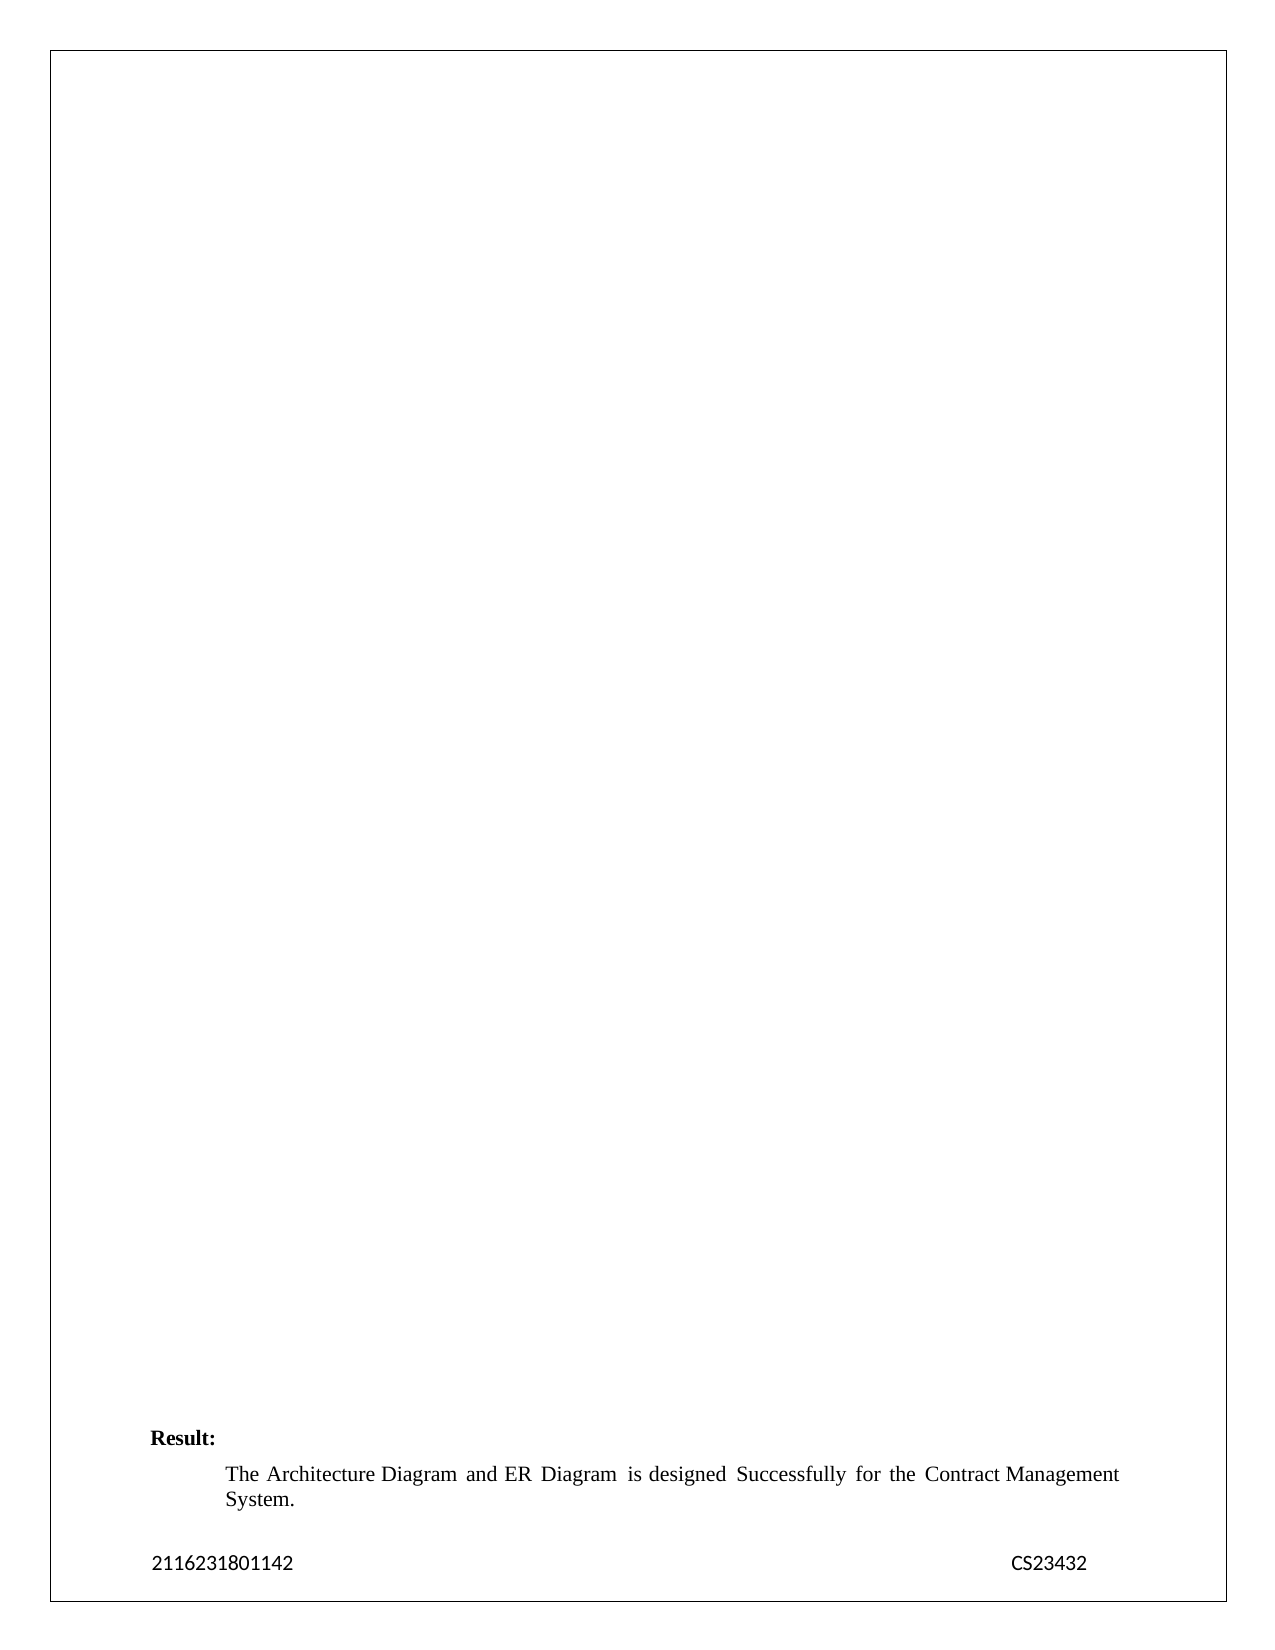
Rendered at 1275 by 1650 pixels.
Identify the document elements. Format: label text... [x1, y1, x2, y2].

text Result: [150, 1424, 219, 1450]
text The Architecture Diagram and ER Diagram is designed Successfully for the Contract Management System. [225, 1461, 1162, 1511]
